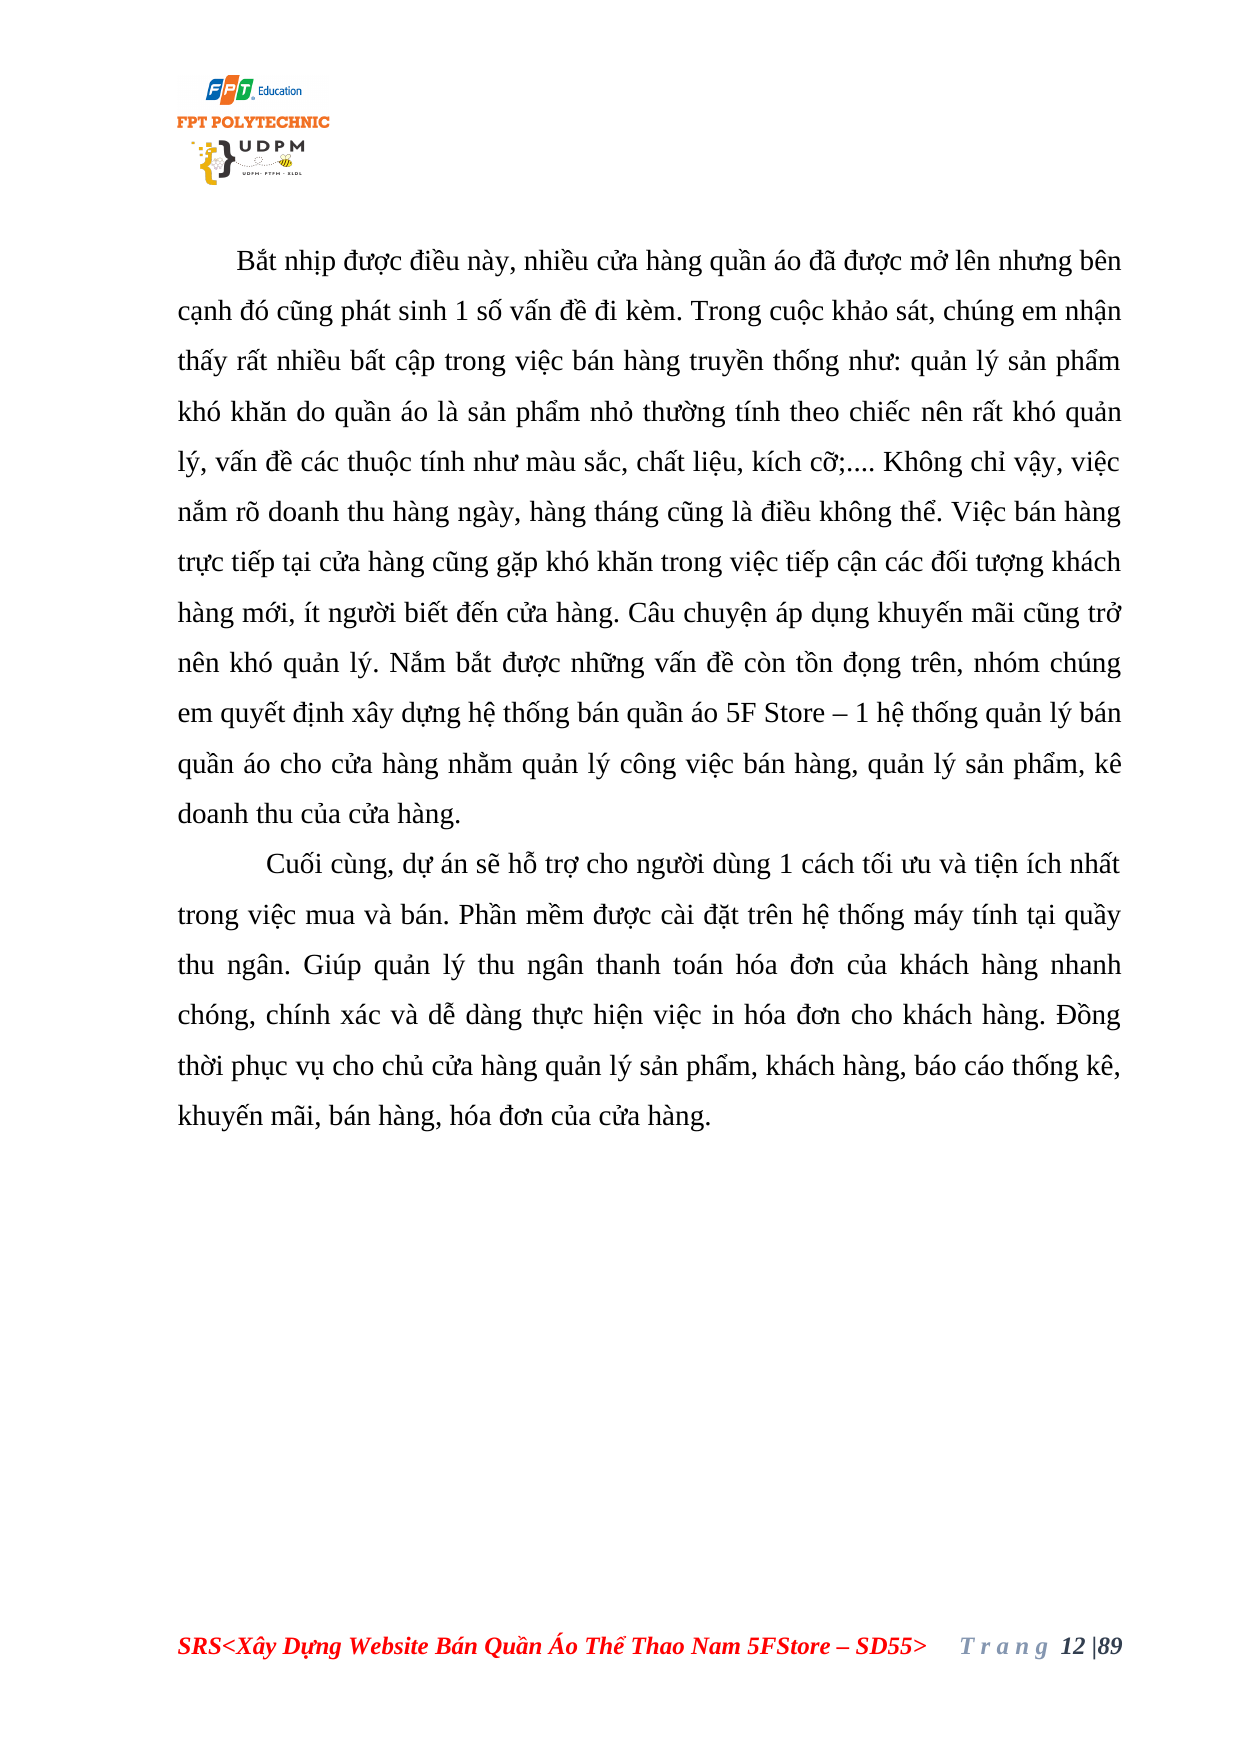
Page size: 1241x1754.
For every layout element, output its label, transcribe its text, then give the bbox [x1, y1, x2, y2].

list Cuối cùng, dự án sẽ hỗ trợ cho người dùng 1 cách tối ưu và tiện ích nhất trong việc mua và bán. Phần mềm được cài đặt trên hệ thống máy tính tại quầy thu ngân. Giúp quản lý thu ngân thanh toán hóa đơn của khách hàng nhanh chóng, chính xác và dễ dàng thực hiện việc in hóa đơn cho khách hàng. Đồng thời phục vụ cho chủ cửa hàng quản lý sản phẩm, khách hàng, báo cáo thống kê, khuyến mãi, bán hàng, hóa đơn của cửa hàng. [177, 846, 1122, 1132]
picture [177, 75, 330, 128]
list Bắt nhịp được điều này, nhiều cửa hàng quần áo đã được mở lên nhưng bên cạnh đó cũng phát sinh 1 số vấn đề đi kèm. Trong cuộc khảo sát, chúng em nhận thấy rất nhiều bất cập trong việc bán hàng truyền thống như: quản lý sản phẩm khó khăn do quần áo là sản phẩm nhỏ thường tính theo chiếc nên rất khó quản lý, vấn đề các thuộc tính như màu sắc, chất liệu, kích cỡ;.... Không chỉ vậy, việc nắm rõ doanh thu hàng ngày, hàng tháng cũng là điều không thể. Việc bán hàng trực tiếp tại cửa hàng cũng gặp khó khăn trong việc tiếp cận các đối tượng khách hàng mới, ít người biết đến cửa hàng. Câu chuyện áp dụng khuyến mãi cũng trở nên khó quản lý. Nắm bắt được những vấn đề còn tồn đọng trên, nhóm chúng em quyết định xây dựng hệ thống bán quần áo 5F Store – 1 hệ thống quản lý bán quần áo cho cửa hàng nhằm quản lý công việc bán hàng, quản lý sản phẩm, kê doanh thu của cửa hàng. [177, 243, 1122, 830]
picture [177, 129, 335, 196]
